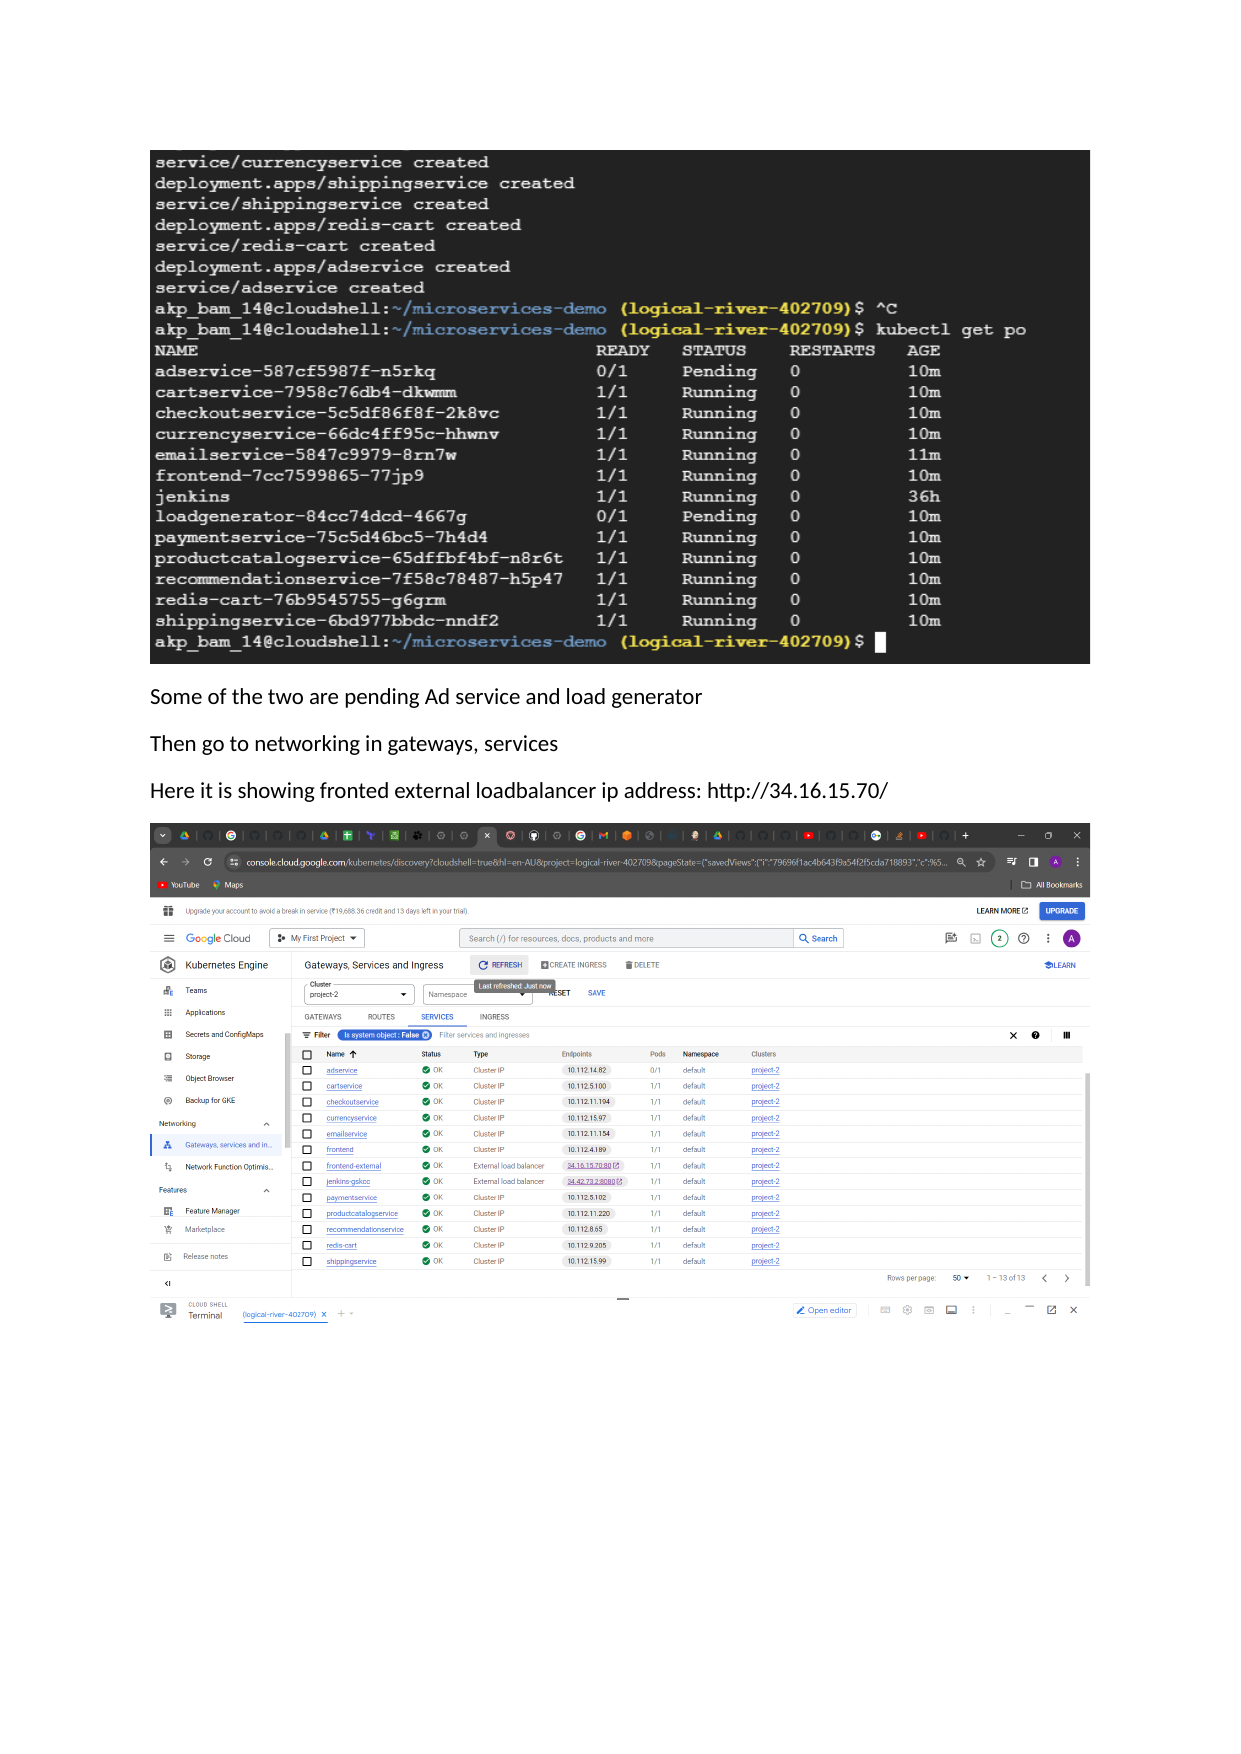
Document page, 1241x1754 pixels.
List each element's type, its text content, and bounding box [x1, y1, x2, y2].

text Then go to networking in gateways, services [150, 729, 1090, 757]
text Some of the two are pending Ad service and load generator [150, 682, 1090, 711]
text Here it is showing fronted external loadbalancer ip address: http://34.16.15.70/ [150, 776, 1090, 804]
picture [150, 150, 1091, 664]
picture [150, 823, 1091, 1323]
